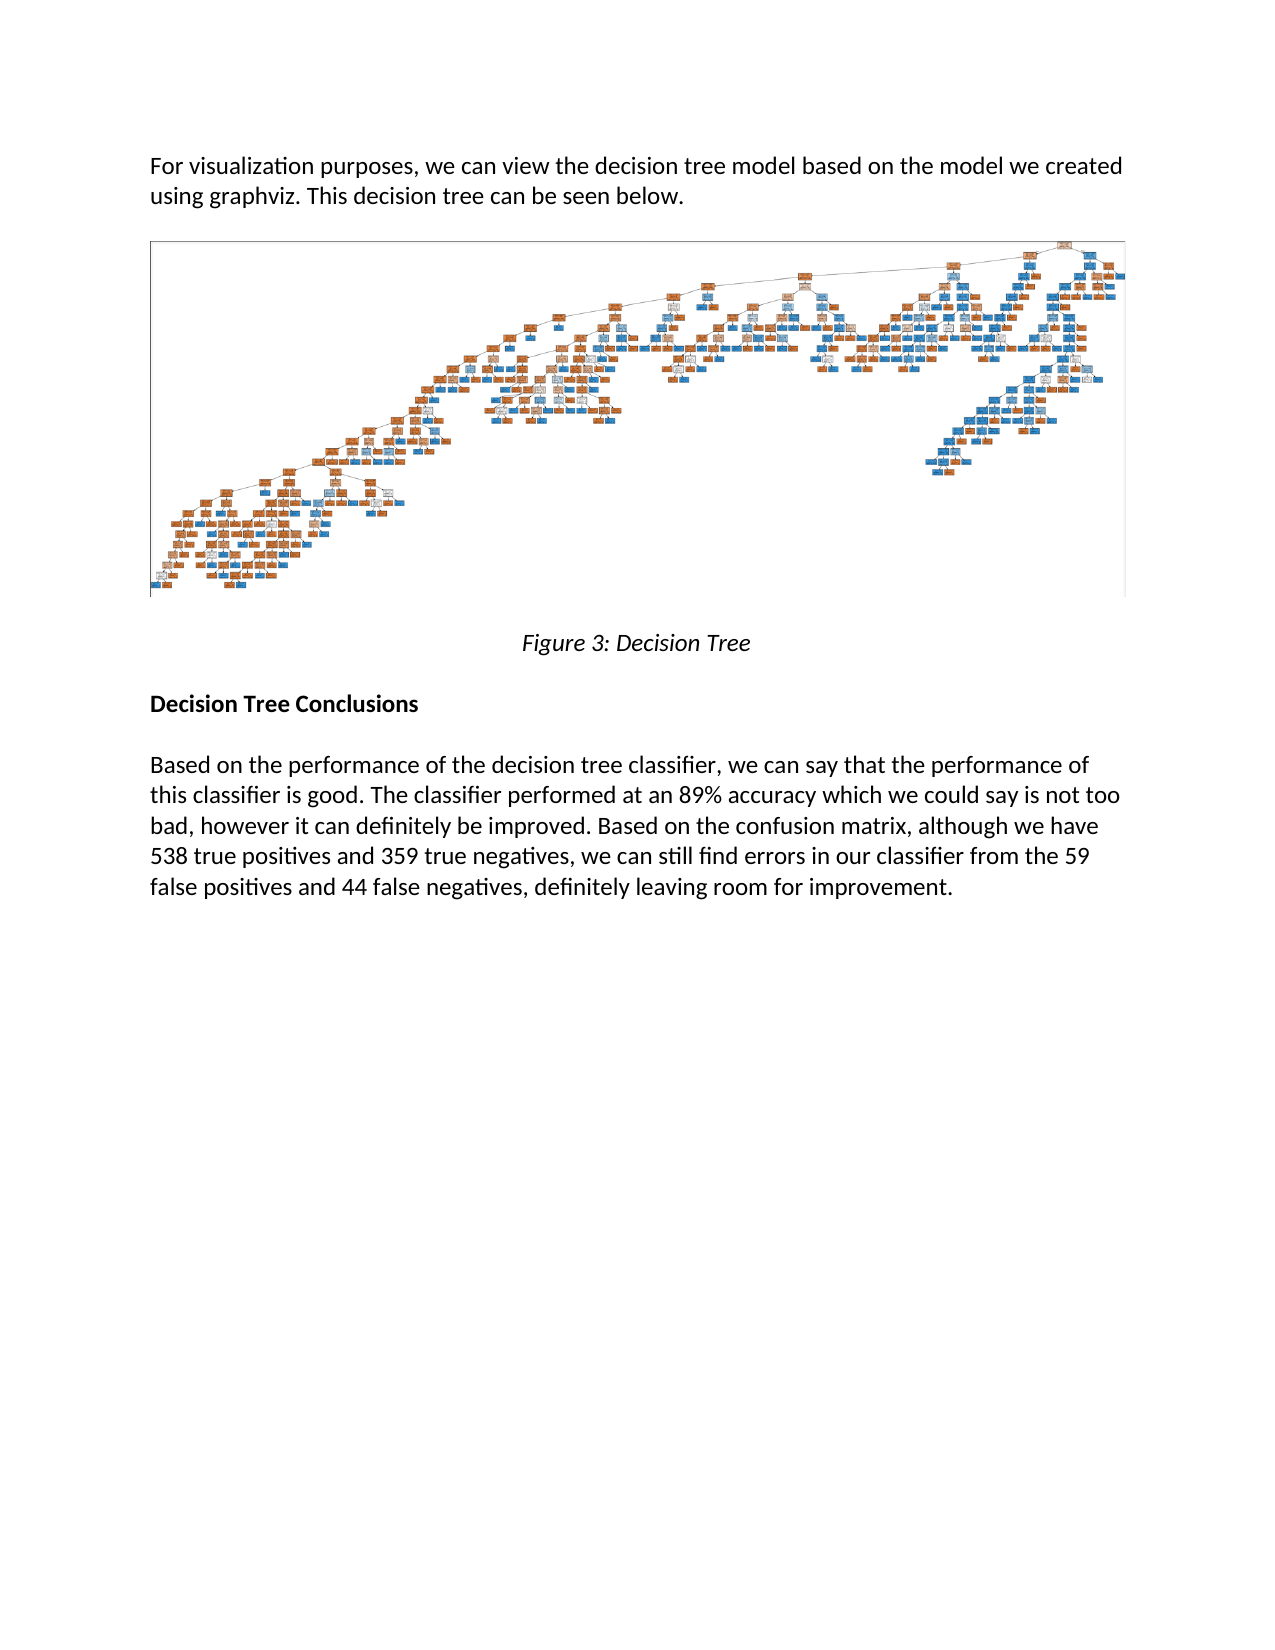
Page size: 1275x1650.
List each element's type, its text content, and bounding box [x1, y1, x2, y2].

text Figure 3: Decision Tree [150, 627, 1125, 657]
text Based on the performance of the decision tree classifier, we can say that the performance of this classifier is good. The classifier performed at an 89% accuracy which we could say is not too bad, however it can definitely be improved. Based on the confusion matrix, although we have 538 true positives and 359 true negatives, we can still find errors in our classifier from the 59 false positives and 44 false negatives, definitely leaving room for improvement. [150, 749, 1125, 901]
text For visualization purposes, we can view the decision tree model based on the model we created using graphviz. This decision tree can be seen below. [150, 150, 1125, 211]
text Decision Tree Conclusions [150, 688, 1125, 718]
picture [150, 241, 1125, 597]
